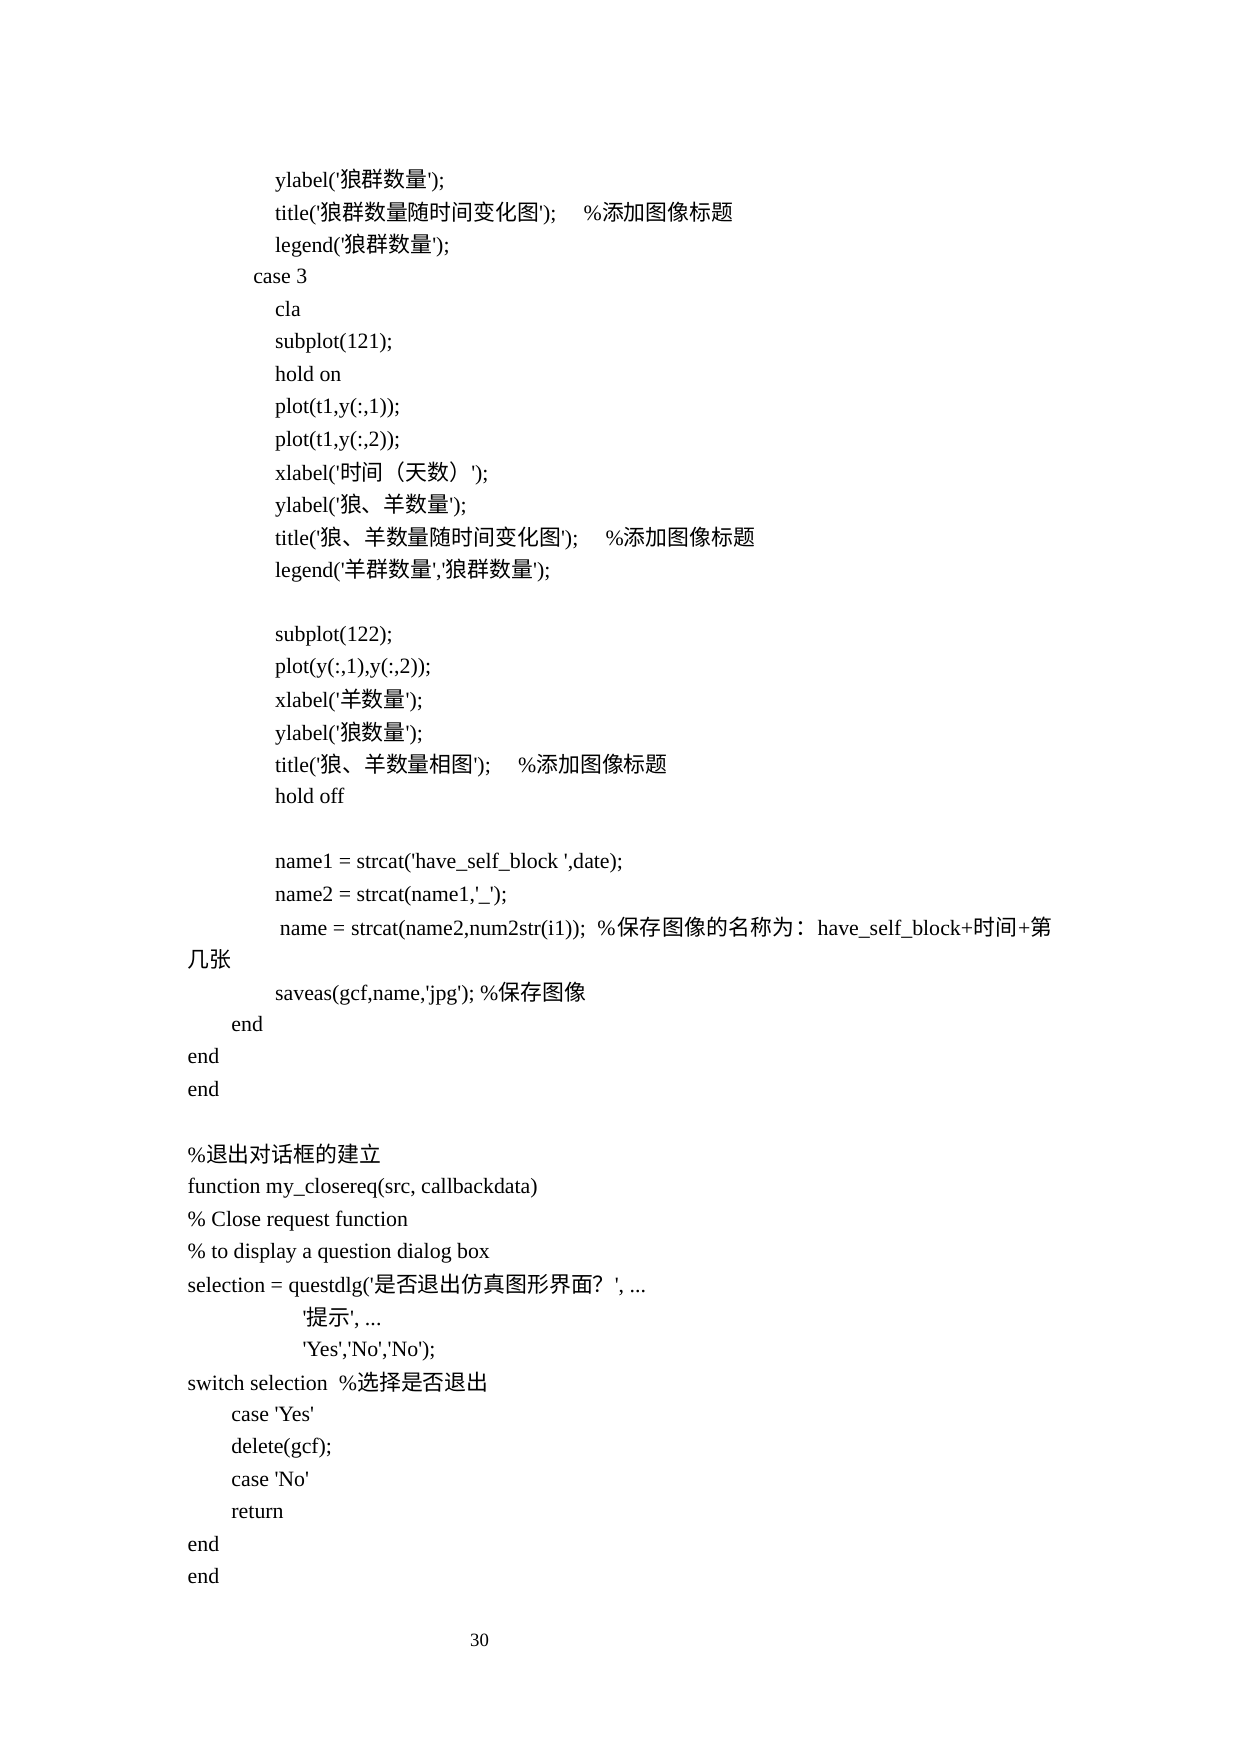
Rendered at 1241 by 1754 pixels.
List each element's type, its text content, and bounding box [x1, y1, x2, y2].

text ylabel('狼数量'); [187, 714, 1053, 747]
text subplot(122); [187, 617, 1053, 649]
text subplot(121); [187, 324, 1053, 357]
text legend('羊群数量','狼群数量'); [187, 552, 1053, 584]
text title('狼群数量随时间变化图'); %添加图像标题 [187, 194, 1053, 227]
text hold off [187, 779, 1053, 812]
text % Close request function [187, 1202, 1053, 1234]
text plot(t1,y(:,2)); [187, 422, 1053, 454]
text end [187, 1072, 1053, 1104]
text name2 = strcat(name1,'_'); [187, 877, 1053, 909]
text legend('狼群数量'); [187, 227, 1053, 259]
text case 3 [187, 259, 1053, 292]
text ylabel('狼、羊数量'); [187, 487, 1053, 519]
text 'Yes','No','No'); [187, 1332, 1053, 1364]
text % to display a question dialog box [187, 1234, 1053, 1267]
text ylabel('狼群数量'); [187, 162, 1053, 194]
text selection = questdlg('是否退出仿真图形界面？', ... [187, 1267, 1053, 1299]
text %退出对话框的建立 [187, 1137, 1053, 1169]
text end [187, 1007, 1053, 1039]
text saveas(gcf,name,'jpg'); %保存图像 [187, 974, 1053, 1007]
text xlabel('时间（天数）'); [187, 454, 1053, 487]
text end [187, 1527, 1053, 1559]
text name1 = strcat('have_self_block ',date); [187, 844, 1053, 877]
text delete(gcf); [187, 1429, 1053, 1462]
text case 'Yes' [187, 1397, 1053, 1429]
text end [187, 1559, 1053, 1592]
text function my_closereq(src, callbackdata) [187, 1169, 1053, 1202]
text plot(t1,y(:,1)); [187, 389, 1053, 422]
text xlabel('羊数量'); [187, 682, 1053, 714]
text title('狼、羊数量随时间变化图'); %添加图像标题 [187, 519, 1053, 552]
text cla [187, 292, 1053, 324]
text name = strcat(name2,num2str(i1)); %保存图像的名称为：have_self_block+时间+第几张 [187, 909, 1053, 974]
text end [187, 1039, 1053, 1072]
text title('狼、羊数量相图'); %添加图像标题 [187, 747, 1053, 779]
text case 'No' [187, 1462, 1053, 1494]
text return [187, 1494, 1053, 1527]
text '提示', ... [187, 1299, 1053, 1332]
text hold on [187, 357, 1053, 389]
text plot(y(:,1),y(:,2)); [187, 649, 1053, 682]
text switch selection %选择是否退出 [187, 1364, 1053, 1397]
